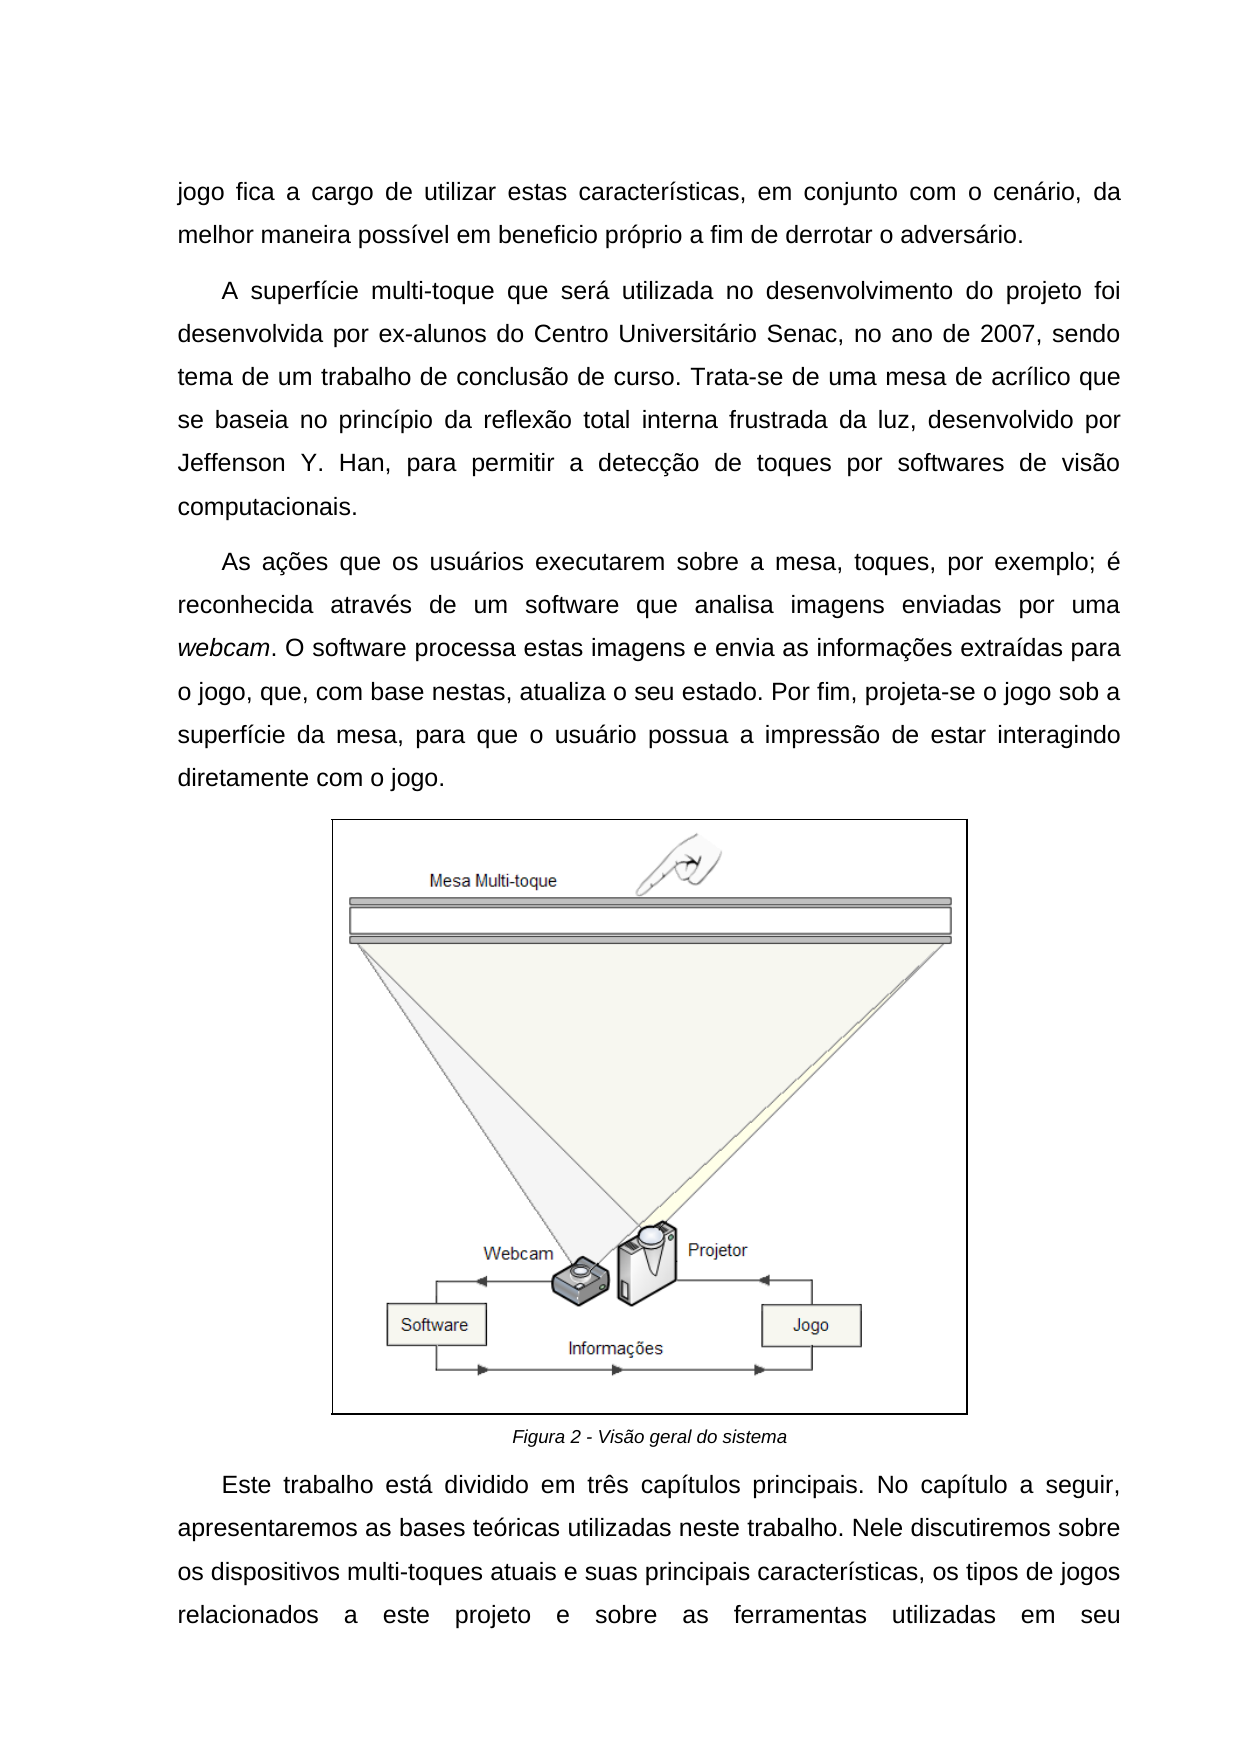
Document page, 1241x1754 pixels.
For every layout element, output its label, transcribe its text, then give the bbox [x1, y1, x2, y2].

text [177, 177, 1122, 249]
picture [333, 820, 966, 1413]
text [177, 1470, 1122, 1628]
text A superfície multi-toque que será utilizada no desenvolvimento do projeto foi desenvolvida por ex-alunos do Centro Universitário Senac, no ano de 2007, sendo tema de um trabalho de conclusão de curso. Trata-se de uma mesa de acrílico que se baseia no princípio da reflexão total interna frustrada da luz, desenvolvido por Jeffenson Y. Han, para permitir a detecção de toques por softwares de visão computacionais. [177, 276, 1122, 520]
text As ações que os usuários executarem sobre a mesa, toques, por exemplo; é reconhecida através de um software que analisa imagens enviadas por uma webcam. O software processa estas imagens e envia as informações extraídas para o jogo, que, com base nestas, atualiza o seu estado. Por fim, projeta-se o jogo sob a superfície da mesa, para que o usuário possua a impressão de estar interagindo diretamente com o jogo. [177, 547, 1122, 792]
